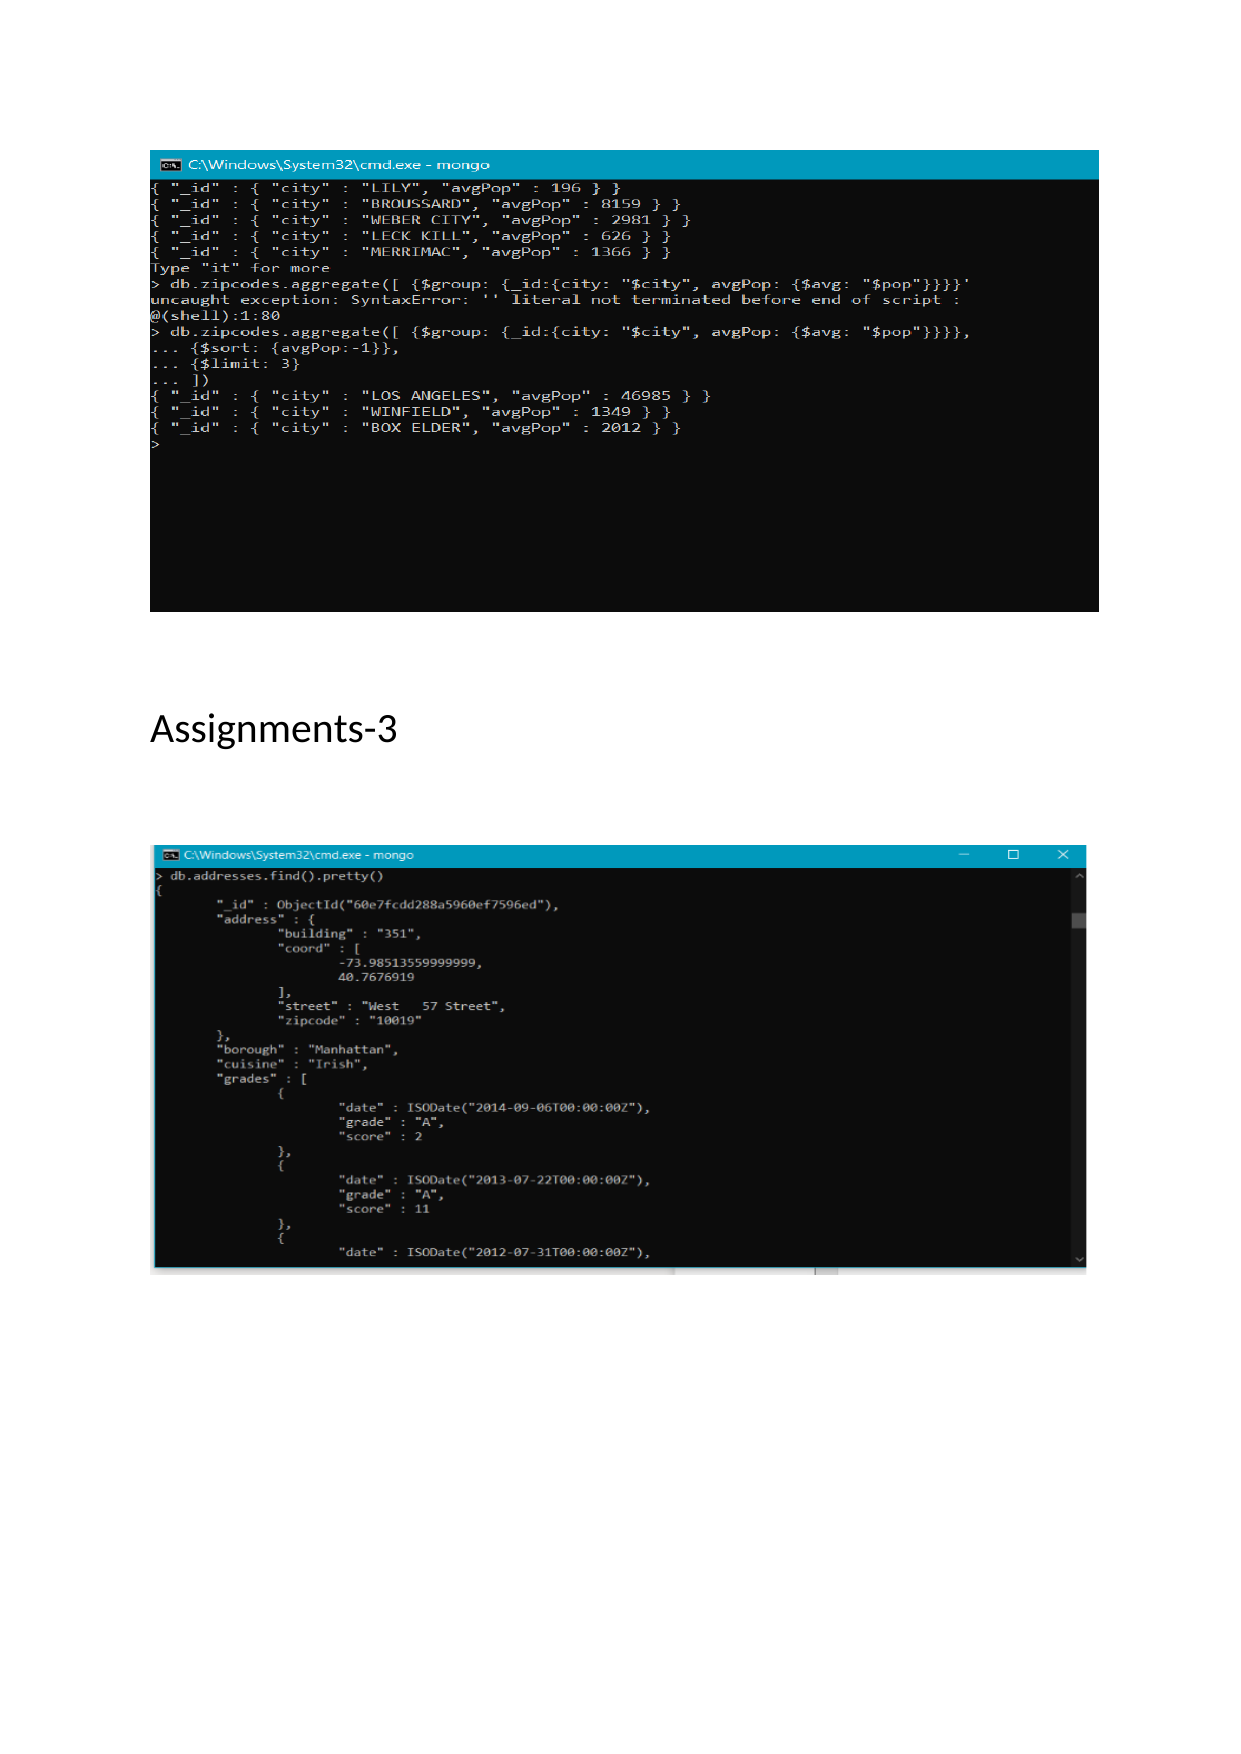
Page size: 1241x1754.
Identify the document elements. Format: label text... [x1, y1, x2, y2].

picture [163, 849, 179, 860]
picture [343, 854, 360, 858]
picture [150, 181, 1099, 612]
text Assignments-3 [150, 702, 1090, 753]
picture [150, 845, 1087, 1275]
picture [161, 159, 181, 171]
picture [201, 852, 223, 858]
